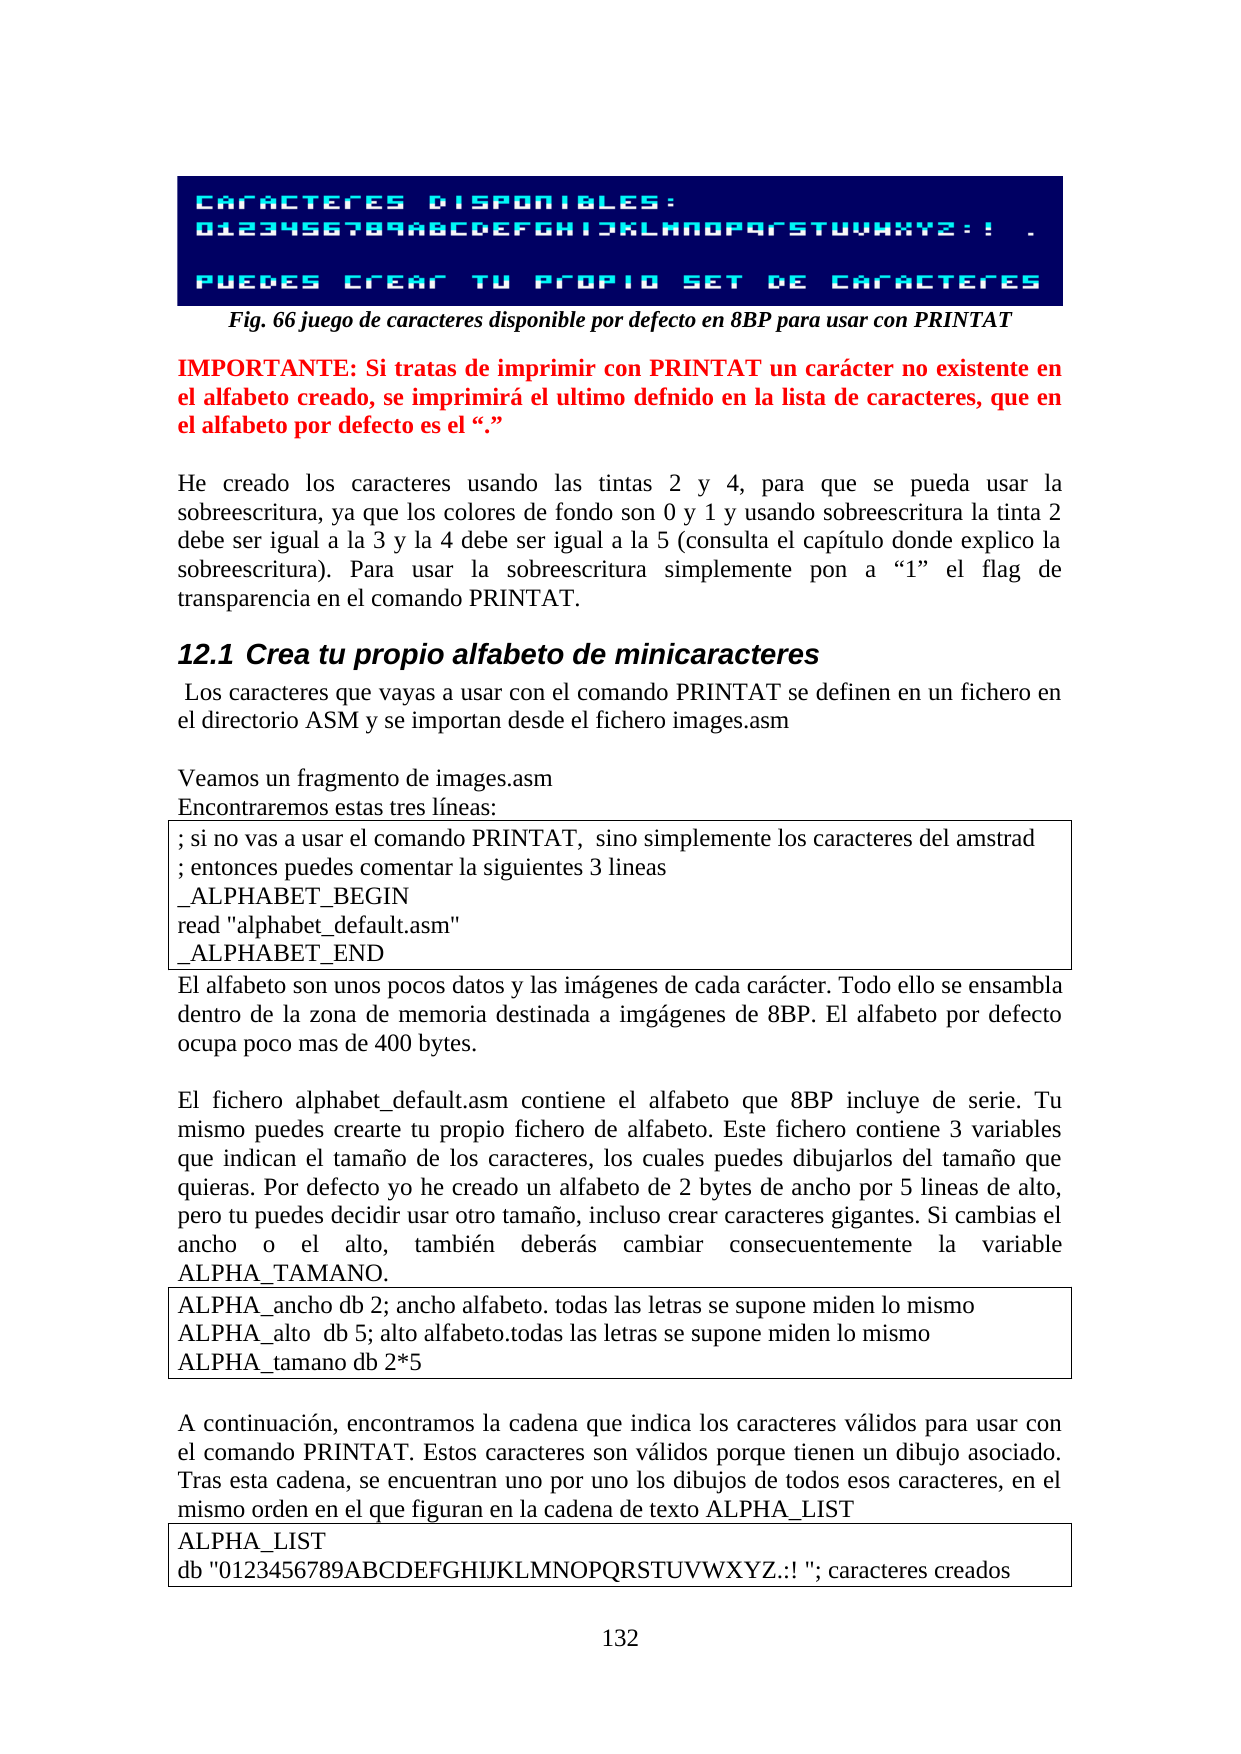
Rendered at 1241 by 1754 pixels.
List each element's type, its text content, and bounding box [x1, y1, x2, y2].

text read "alphabet_default.asm" [177, 910, 1063, 935]
text Fig. 65 juego de caracteres disponible por defecto en 8BP para usar con PRINTAT [177, 306, 1063, 332]
text ; entonces puedes comentar la siguientes 3 lineas [177, 852, 1063, 881]
text Los caracteres que vayas a usar con el comando PRINTAT se definen en un fichero en el directorio ASM y se importan desde el fichero images.asm [177, 677, 1063, 734]
text El fichero alphabet_default.asm contiene el alfabeto que 8BP incluye de serie. Tu mismo puedes crearte tu propio fichero de alfabeto. Este fichero contiene 3 variables que indican el tamaño de los caracteres, los cuales puedes dibujarlos del tamaño que quieras. Por defecto yo he creado un alfabeto de 2 bytes de ancho por 5 lineas de alto, pero tu puedes decidir usar otro tamaño, incluso crear caracteres gigantes. Si cambias el ancho o el alto, también deberás cambiar consecuentemente la variable ALPHA_TAMANO. [177, 1085, 1063, 1287]
text Veamos un fragmento de images.asm [177, 763, 1063, 792]
text A continuación, encontramos la cadena que indica los caracteres válidos para usar con el comando PRINTAT. Estos caracteres son válidos porque tienen un dibujo asociado. Tras esta cadena, se encuentran uno por uno los dibujos de todos esos caracteres, en el mismo orden en el que figuran en la cadena de texto ALPHA_LIST [177, 1408, 1063, 1523]
text ; si no vas a usar el comando PRINTAT, sino simplemente los caracteres del amstrad [169, 821, 1071, 852]
text ALPHA_alto db 5; alto alfabeto.todas las letras se supone miden lo mismo [177, 1318, 1063, 1344]
text db "0123456789ABCDEFGHIJKLMNOPQRSTUVWXYZ.:! "; caracteres creados [169, 1552, 1071, 1586]
subtitle Crea tu propio alfabeto de minicaracteres [177, 637, 1063, 670]
picture [177, 176, 1063, 306]
text El alfabeto son unos pocos datos y las imágenes de cada carácter. Todo ello se ensambla dentro de la zona de memoria destinada a imgágenes de 8BP. El alfabeto por defecto ocupa poco mas de 400 bytes. [177, 970, 1063, 1057]
text ALPHA_tamano db 2*5 [169, 1344, 1071, 1378]
text IMPORTANTE: Si tratas de imprimir con PRINTAT un carácter no existente en el alfabeto creado, se imprimirá el ultimo defnido en la lista de caracteres, que en el alfabeto por defecto es el “.” [177, 353, 1063, 439]
text ALPHA_ancho db 2; ancho alfabeto. todas las letras se supone miden lo mismo [169, 1288, 1071, 1318]
text _ALPHABET_BEGIN [177, 881, 1063, 910]
text Encontraremos estas tres líneas: [177, 792, 1063, 820]
text ALPHA_LIST [169, 1524, 1071, 1552]
text _ALPHABET_END [169, 935, 1071, 969]
text He creado los caracteres usando las tintas 2 y 4, para que se pueda usar la sobreescritura, ya que los colores de fondo son 0 y 1 y usando sobreescritura la tinta 2 debe ser igual a la 3 y la 4 debe ser igual a la 5 (consulta el capítulo donde explico la sobreescritura). Para usar la sobreescritura simplemente pon a “1” el flag de transparencia en el comando PRINTAT. [177, 468, 1063, 612]
